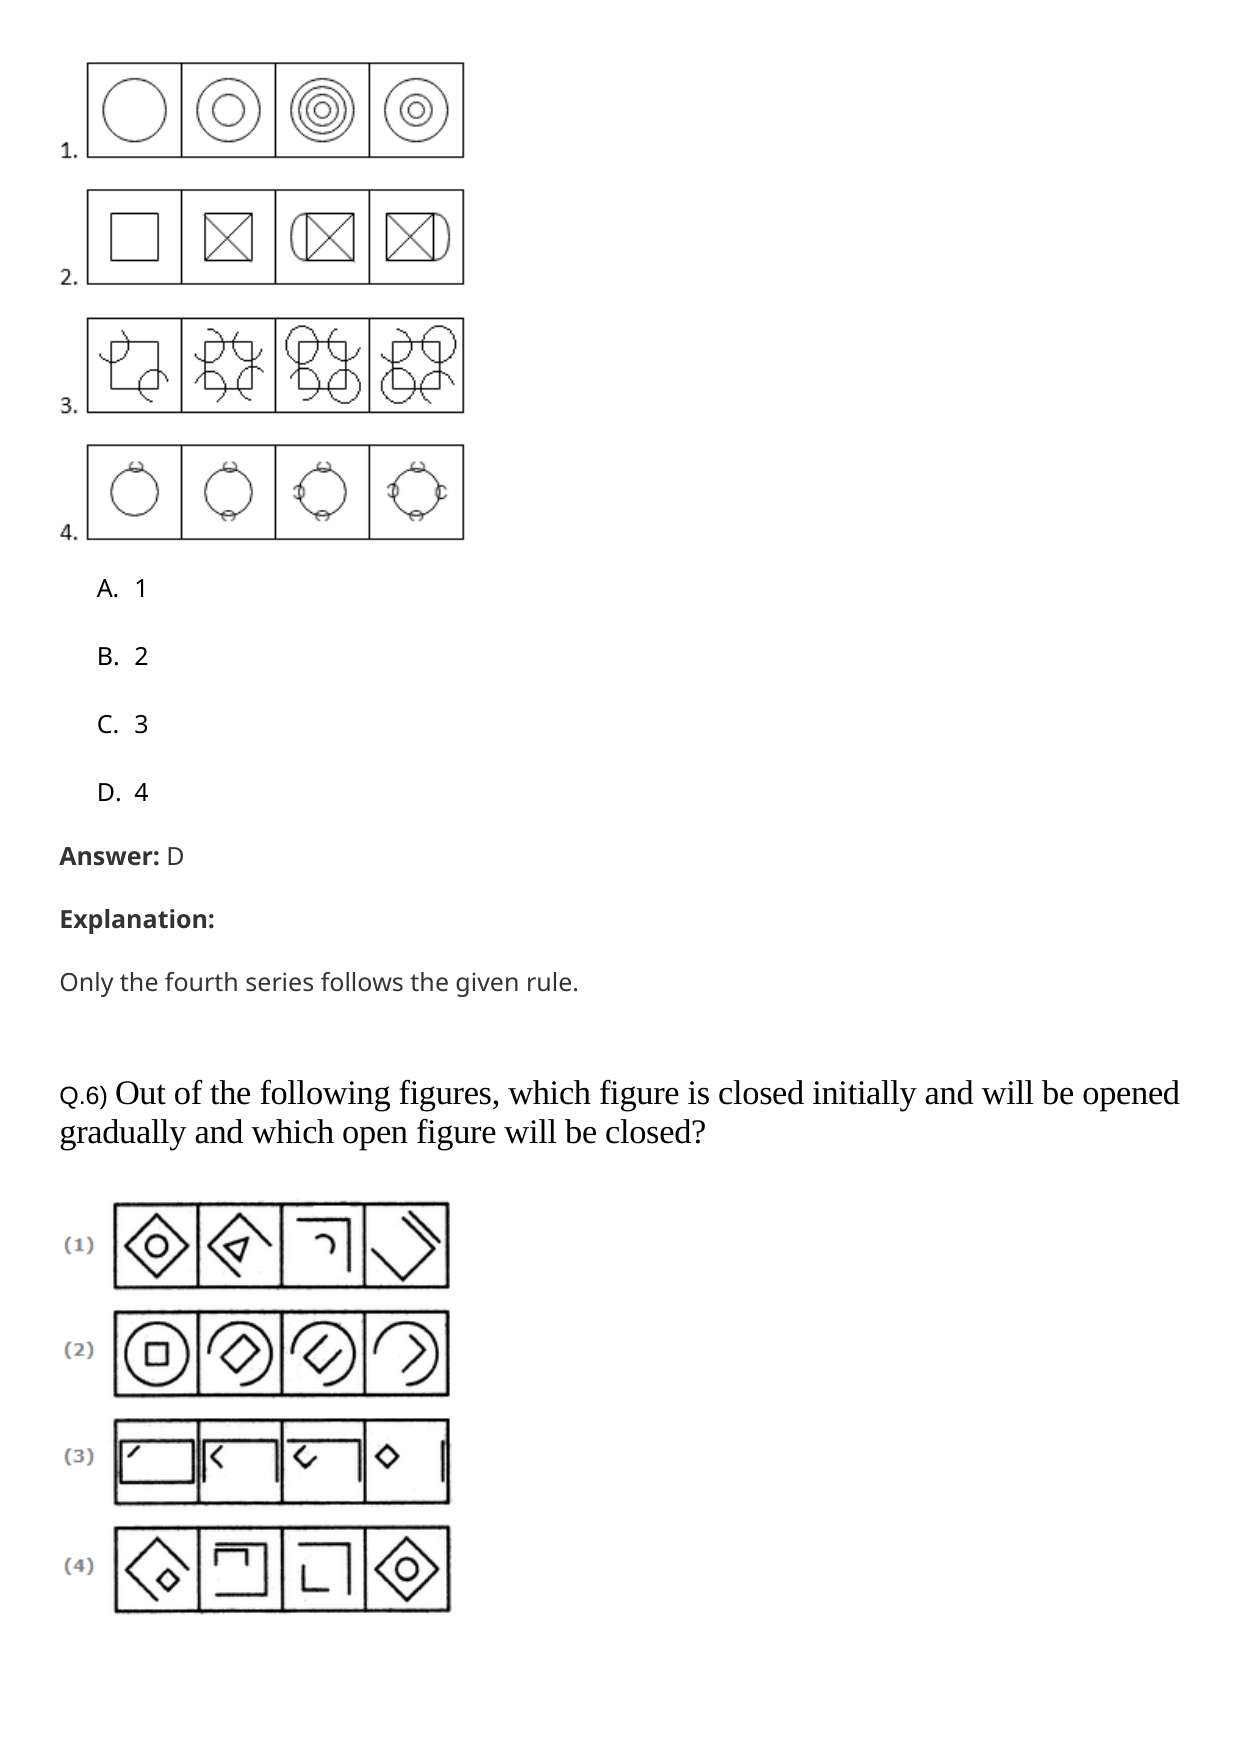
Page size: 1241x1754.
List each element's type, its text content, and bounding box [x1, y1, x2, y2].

text Only the fourth series follows the given rule. [59, 965, 1181, 999]
picture [59, 1198, 453, 1616]
list 1 [97, 565, 1181, 604]
text Explanation: [59, 901, 1181, 936]
picture [59, 59, 469, 559]
text Answer: D [59, 838, 1181, 872]
text Q.6) Out of the following figures, which figure is closed initially and will be opened gradually and which open figure will be closed? [59, 1072, 1181, 1151]
list 3 [97, 702, 1181, 741]
list 2 [97, 633, 1181, 673]
list 4 [97, 770, 1181, 809]
